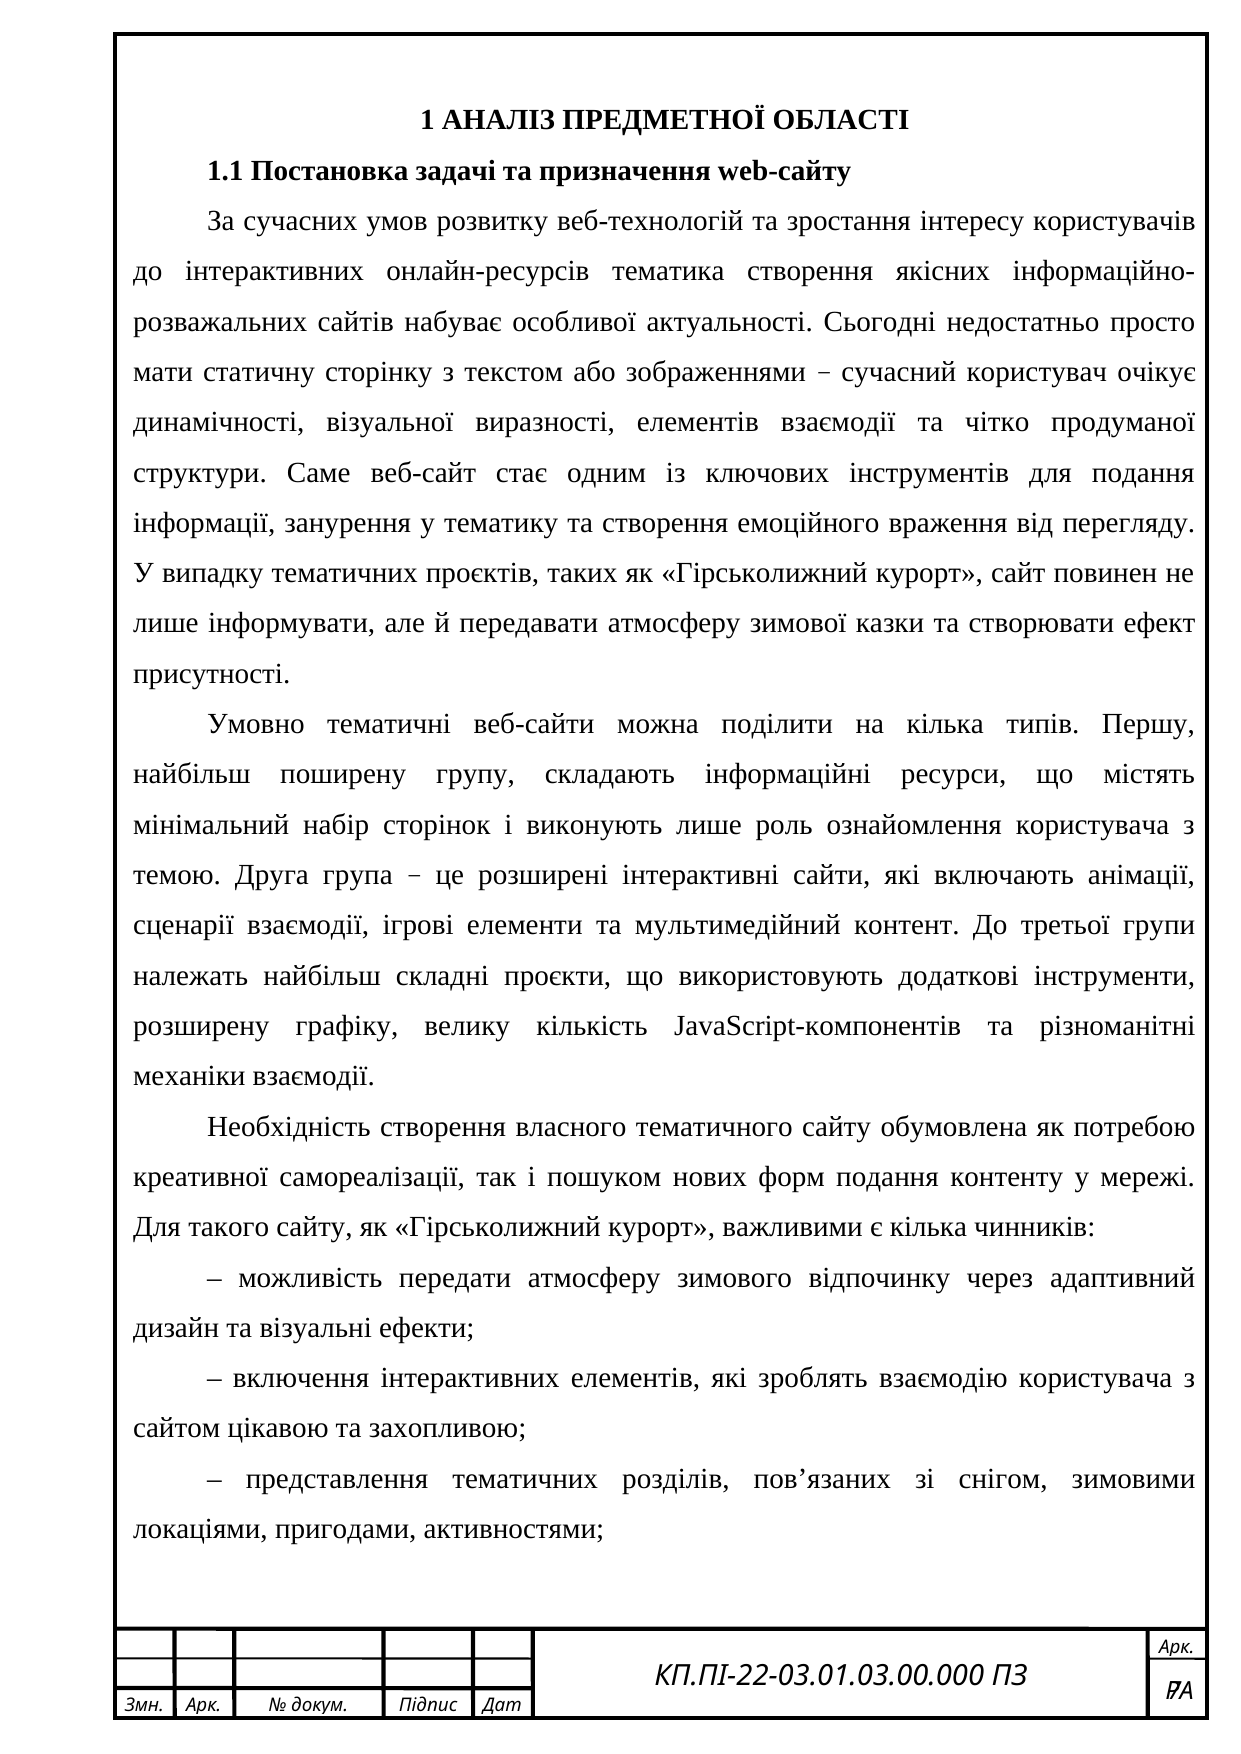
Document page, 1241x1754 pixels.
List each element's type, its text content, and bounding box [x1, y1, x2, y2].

text За сучасних умов розвитку веб-технологій та зростання інтересу користувачів до інтерактивних онлайн-ресурсів тематика створення якісних інформаційно-розважальних сайтів набуває особливої актуальності. Сьогодні недостатньо просто мати статичну сторінку з текстом або зображеннями − сучасний користувач очікує динамічності, візуальної виразності, елементів взаємодії та чітко продуманої структури. Саме веб-сайт стає одним із ключових інструментів для подання інформації, занурення у тематику та створення емоційного враження від перегляду. У випадку тематичних проєктів, таких як «Гірськолижний курорт», сайт повинен не лише інформувати, але й передавати атмосферу зимової казки та створювати ефект присутності. [133, 203, 1196, 689]
text 1.1 Постановка задачі та призначення web-сайту [133, 153, 1196, 186]
text Умовно тематичні веб-сайти можна поділити на кілька типів. Першу, найбільш поширену групу, складають інформаційні ресурси, що містять мінімальний набір сторінок і виконують лише роль ознайомлення користувача з темою. Друга група − це розширені інтерактивні сайти, які включають анімації, сценарії взаємодії, ігрові елементи та мультимедійний контент. До третьої групи належать найбільш складні проєкти, що використовують додаткові інструменти, розширену графіку, велику кількість JavaScript-компонентів та різноманітні механіки взаємодії. [133, 706, 1196, 1092]
text – можливість передати атмосферу зимового відпочинку через адаптивний дизайн та візуальні ефекти; [133, 1260, 1196, 1343]
text Необхідність створення власного тематичного сайту обумовлена як потребою креативної самореалізації, так і пошуком нових форм подання контенту у мережі. Для такого сайту, як «Гірськолижний курорт», важливими є кілька чинників: [133, 1109, 1196, 1243]
text 1 АНАЛІЗ ПРЕДМЕТНОЇ ОБЛАСТІ [133, 102, 1196, 136]
text – представлення тематичних розділів, пов’язаних зі снігом, зимовими локаціями, пригодами, активностями; [133, 1461, 1196, 1545]
text – включення інтерактивних елементів, які зроблять взаємодію користувача з сайтом цікавою та захопливою; [133, 1360, 1196, 1444]
